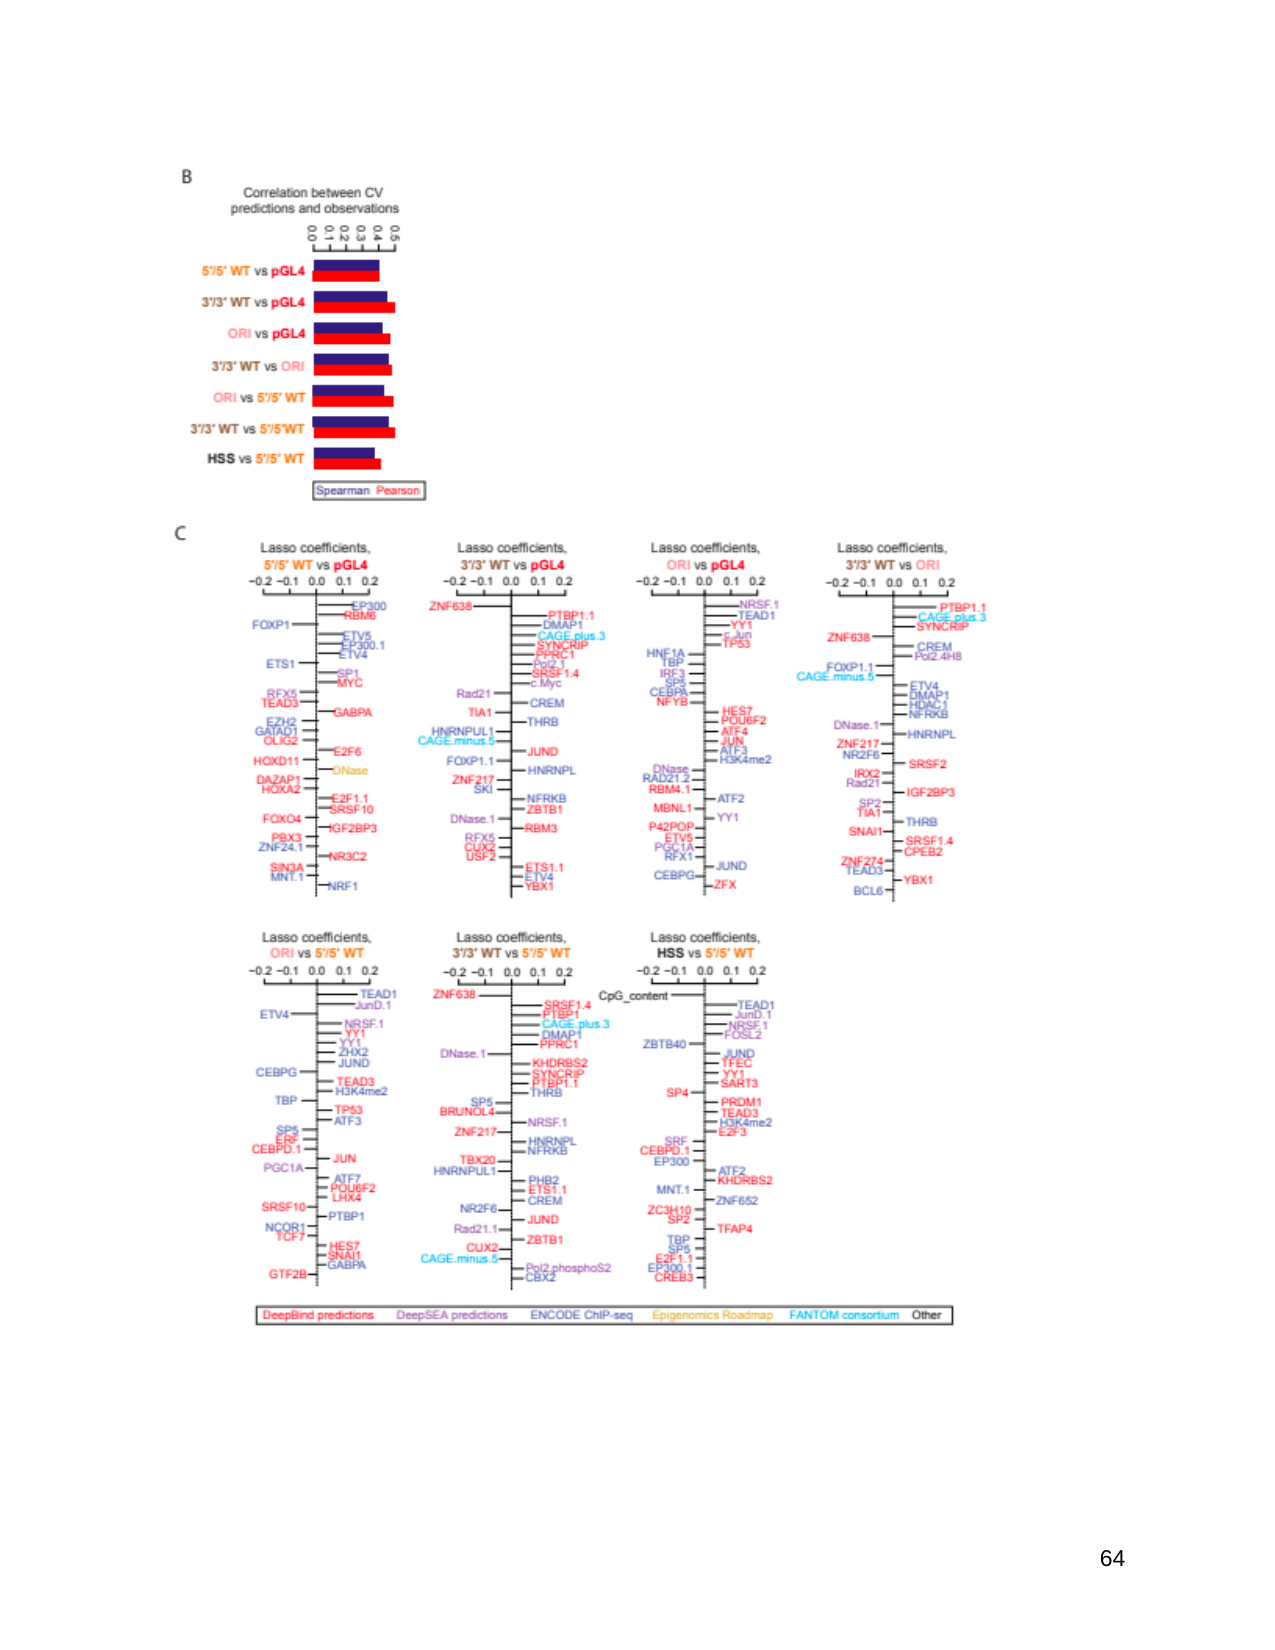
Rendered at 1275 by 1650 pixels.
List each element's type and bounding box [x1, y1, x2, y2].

picture [150, 150, 1041, 1360]
